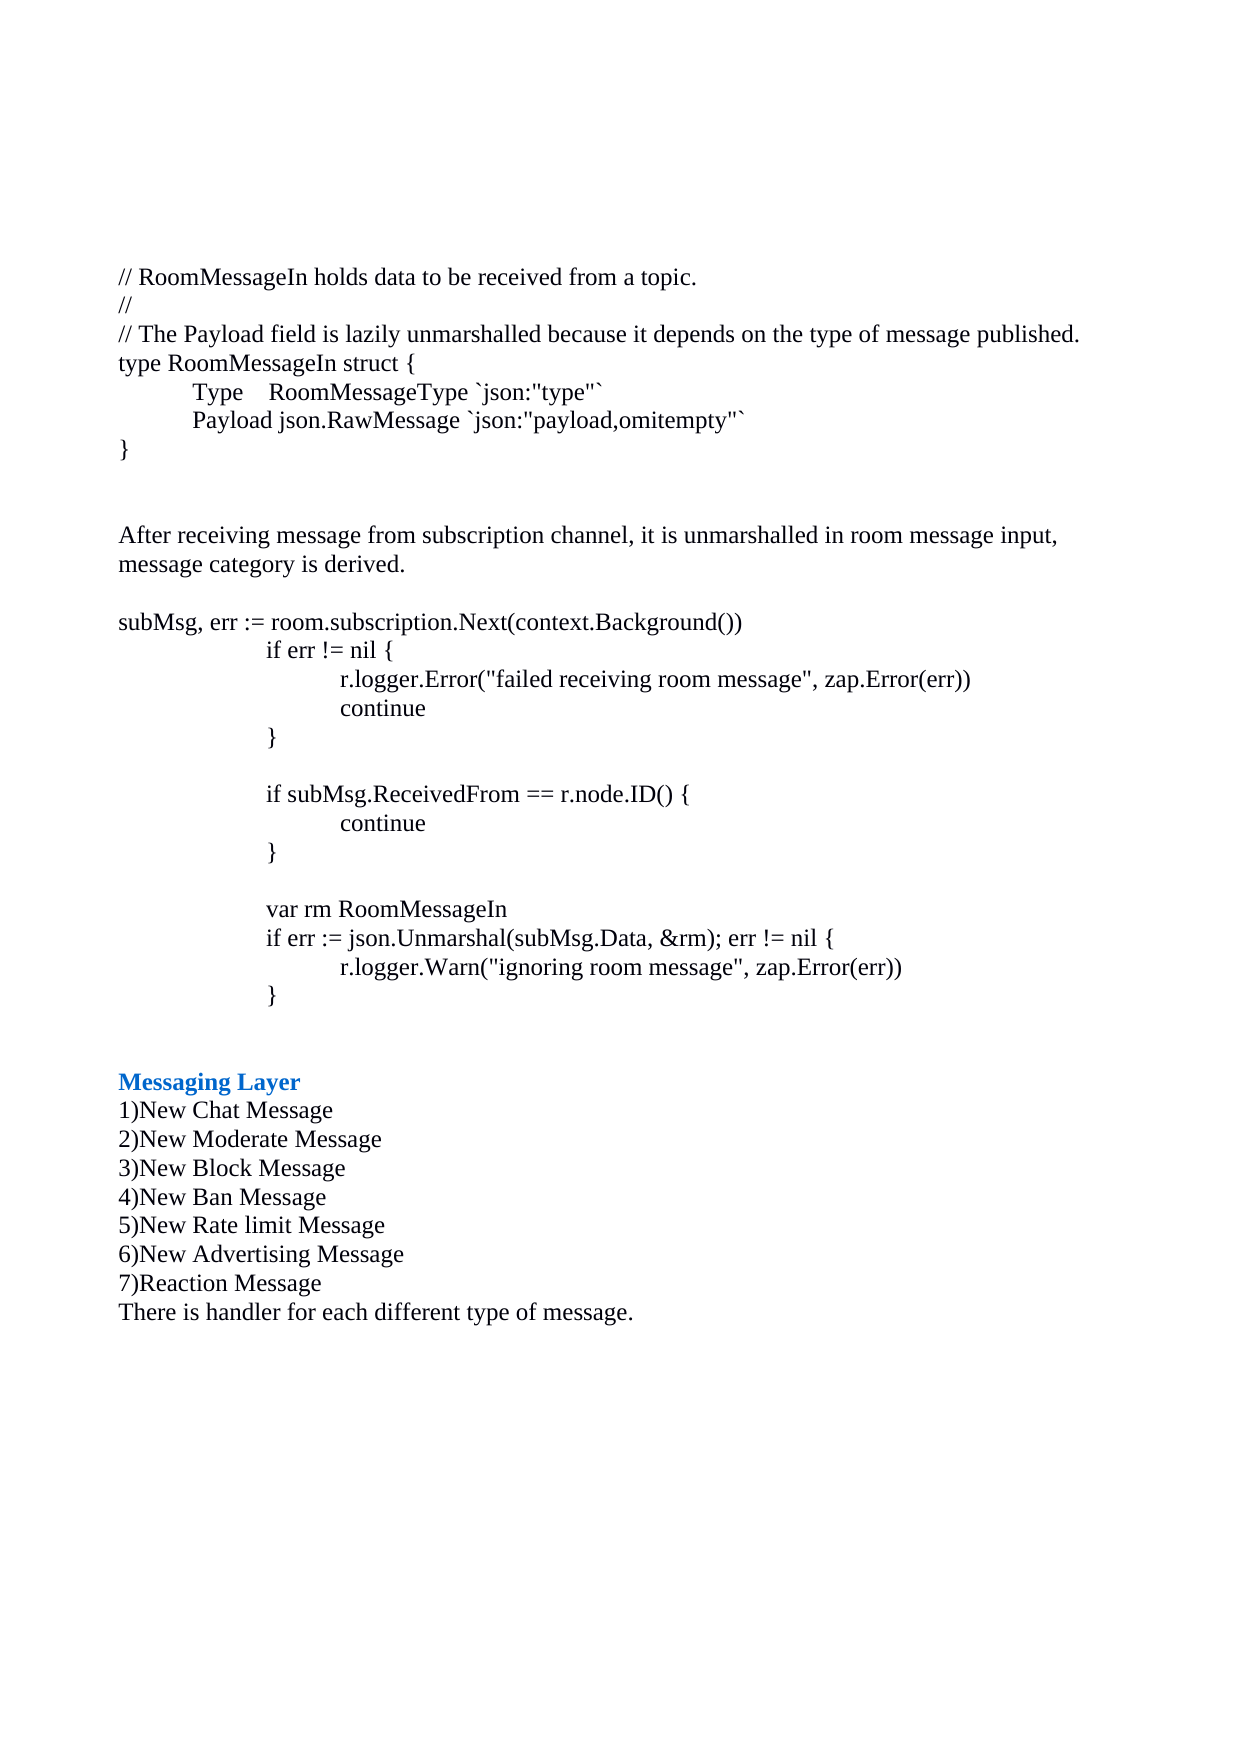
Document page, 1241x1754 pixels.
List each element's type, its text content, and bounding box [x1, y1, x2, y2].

text continue [118, 693, 1122, 722]
text r.logger.Error("failed receiving room message", zap.Error(err)) [118, 664, 1122, 693]
text message category is derived. [118, 549, 1122, 578]
text After receiving message from subscription channel, it is unmarshalled in room message input, [118, 521, 1122, 549]
text if err != nil { [118, 636, 1122, 664]
text There is handler for each different type of message. [118, 1297, 1122, 1326]
text type RoomMessageIn struct { [118, 348, 1122, 377]
text 3)New Block Message [118, 1153, 1122, 1182]
text // RoomMessageIn holds data to be received from a topic. [118, 262, 1122, 291]
text // The Payload field is lazily unmarshalled because it depends on the type of message published. [118, 319, 1122, 348]
text if err := json.Unmarshal(subMsg.Data, &rm); err != nil { [118, 923, 1122, 952]
text 4)New Ban Message [118, 1182, 1122, 1211]
text 1)New Chat Message [118, 1096, 1122, 1124]
text Payload json.RawMessage `json:"payload,omitempty"` [118, 406, 1122, 434]
text 5)New Rate limit Message [118, 1211, 1122, 1239]
text } [118, 722, 1122, 751]
text Messaging Layer [118, 1067, 1122, 1096]
text } [118, 434, 1122, 463]
text subMsg, err := room.subscription.Next(context.Background()) [118, 607, 1122, 636]
text Type RoomMessageType `json:"type"` [118, 377, 1122, 406]
text } [118, 837, 1122, 866]
text 7)Reaction Message [118, 1268, 1122, 1297]
text 2)New Moderate Message [118, 1124, 1122, 1153]
text } [118, 981, 1122, 1009]
text continue [118, 808, 1122, 837]
text var rm RoomMessageIn [118, 894, 1122, 923]
text 6)New Advertising Message [118, 1239, 1122, 1268]
text r.logger.Warn("ignoring room message", zap.Error(err)) [118, 952, 1122, 981]
text // [118, 291, 1122, 319]
text if subMsg.ReceivedFrom == r.node.ID() { [118, 779, 1122, 808]
